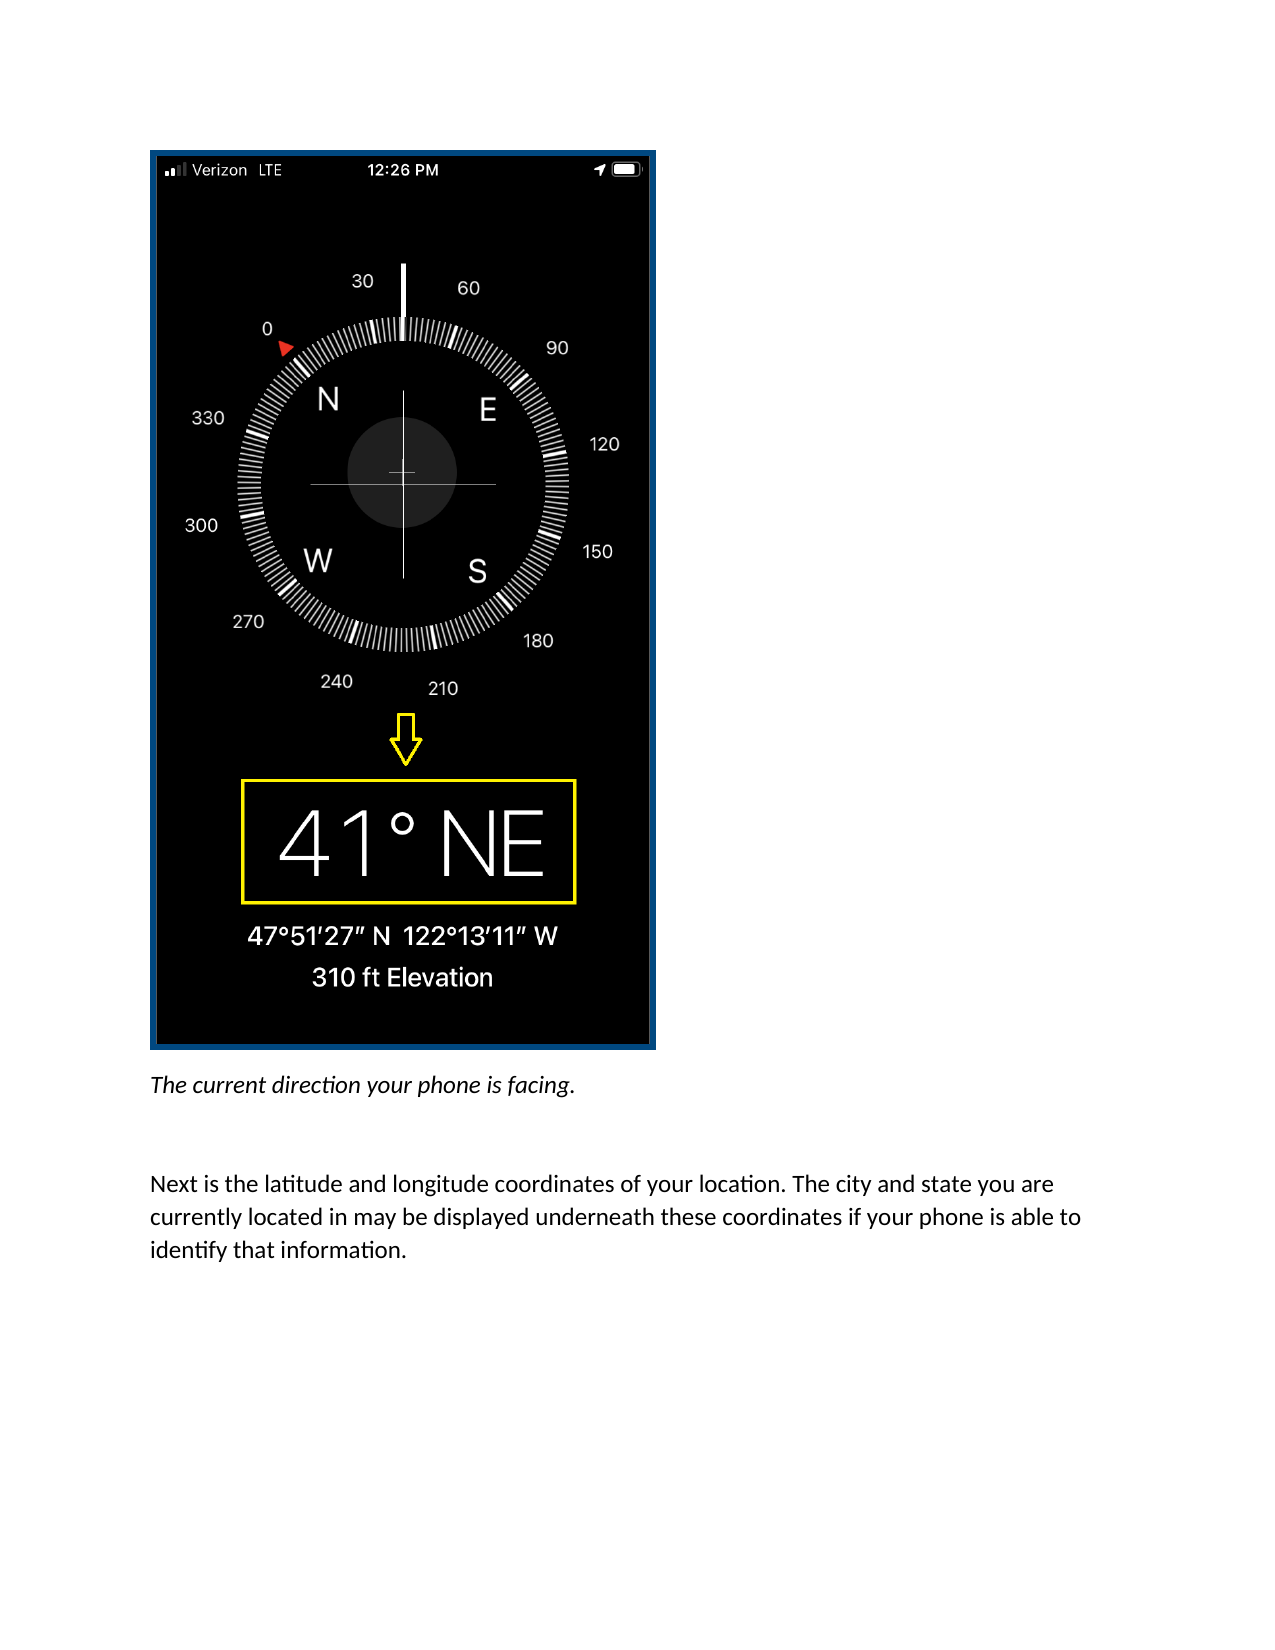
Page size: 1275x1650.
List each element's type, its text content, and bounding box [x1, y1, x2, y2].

picture [156, 156, 650, 1044]
text The current direction your phone is facing. [150, 1069, 1125, 1099]
text Next is the latitude and longitude coordinates of your location. The city and state you are currently located in may be displayed underneath these coordinates if your phone is able to identify that information. [150, 1168, 1125, 1264]
